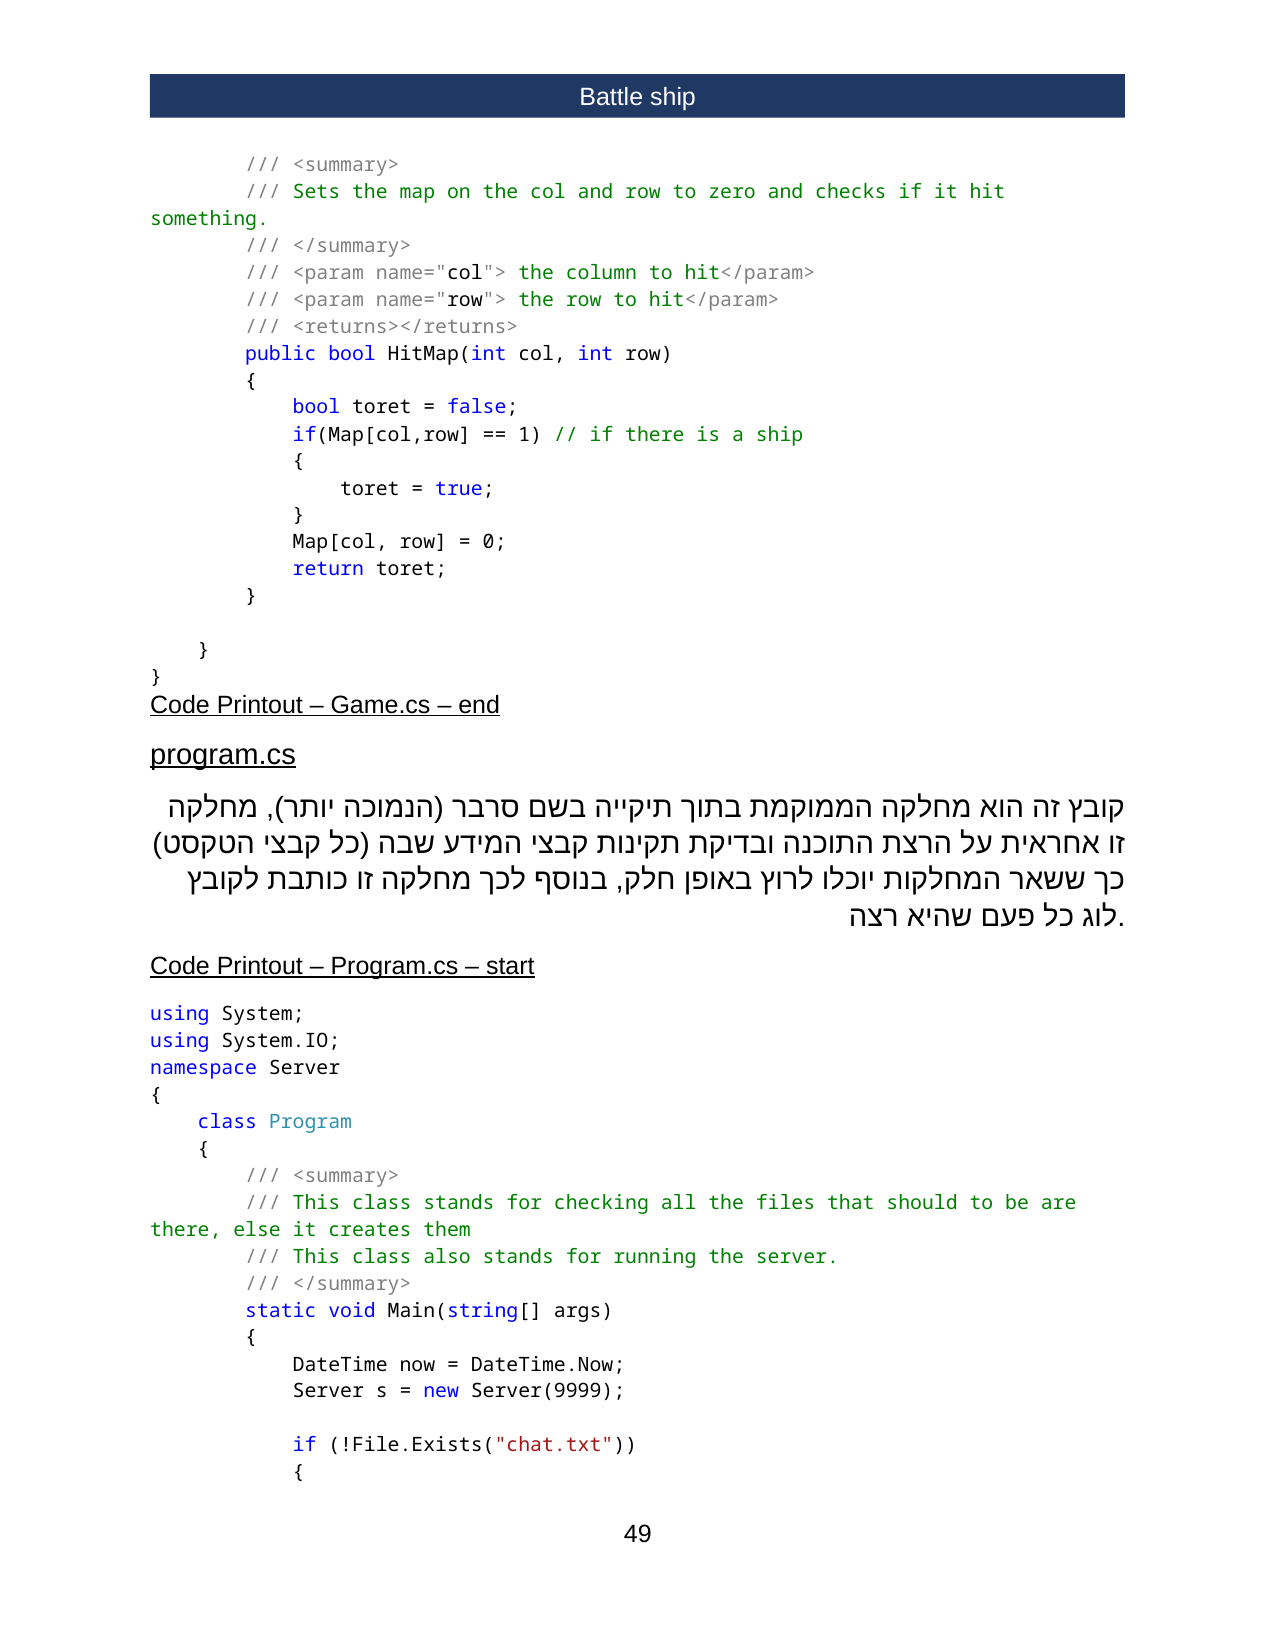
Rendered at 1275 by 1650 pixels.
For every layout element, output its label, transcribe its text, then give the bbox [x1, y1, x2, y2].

text /// Sets the map on the col and row to zero and checks if it hit something. [150, 177, 1125, 231]
text { [150, 366, 1125, 393]
text קובץ זה הוא מחלקה הממוקמת בתוך תיקייה בשם סרבר (הנמוכה יותר), מחלקה זו אחראית על הרצת התוכנה ובדיקת תקינות קבצי המידע שבה (כל קבצי הטקסט) כך ששאר המחלקות יוכלו לרוץ באופן חלק, בנוסף לכך מחלקה זו כותבת לקובץ לוג כל פעם שהיא רצה. [150, 790, 1125, 932]
text { [150, 1323, 1125, 1350]
text namespace Server [150, 1053, 1125, 1080]
text /// </summary> [150, 1269, 1125, 1296]
text /// <param name="col"> the column to hit</param> [150, 258, 1125, 285]
text Map[col, row] = 0; [150, 528, 1125, 555]
text bool toret = false; [150, 393, 1125, 420]
text } [150, 501, 1125, 528]
text /// <returns></returns> [150, 312, 1125, 339]
text } [150, 663, 1125, 689]
text if (!File.Exists("chat.txt")) [150, 1431, 1125, 1458]
text Code Printout – Game.cs – end [150, 689, 1125, 718]
text /// This class stands for checking all the files that should to be are there, else it creates them [150, 1188, 1125, 1242]
text /// <param name="row"> the row to hit</param> [150, 285, 1125, 312]
text Code Printout – Program.cs – start [150, 951, 1125, 980]
text /// </summary> [150, 231, 1125, 258]
text if(Map[col,row] == 1) // if there is a ship [150, 420, 1125, 447]
text { [150, 447, 1125, 474]
text class Program [150, 1107, 1125, 1134]
text { [150, 1134, 1125, 1161]
text public bool HitMap(int col, int row) [150, 339, 1125, 366]
text static void Main(string[] args) [150, 1296, 1125, 1323]
text program.cs [150, 737, 1125, 771]
text } [150, 636, 1125, 663]
text toret = true; [150, 474, 1125, 501]
text using System.IO; [150, 1026, 1125, 1053]
text { [150, 1458, 1125, 1485]
text Server s = new Server(9999); [150, 1377, 1125, 1404]
text /// <summary> [150, 150, 1125, 177]
text /// This class also stands for running the server. [150, 1242, 1125, 1269]
text return toret; [150, 555, 1125, 582]
text { [150, 1080, 1125, 1107]
text using System; [150, 999, 1125, 1026]
text } [150, 582, 1125, 609]
text DateTime now = DateTime.Now; [150, 1350, 1125, 1377]
text /// <summary> [150, 1161, 1125, 1188]
